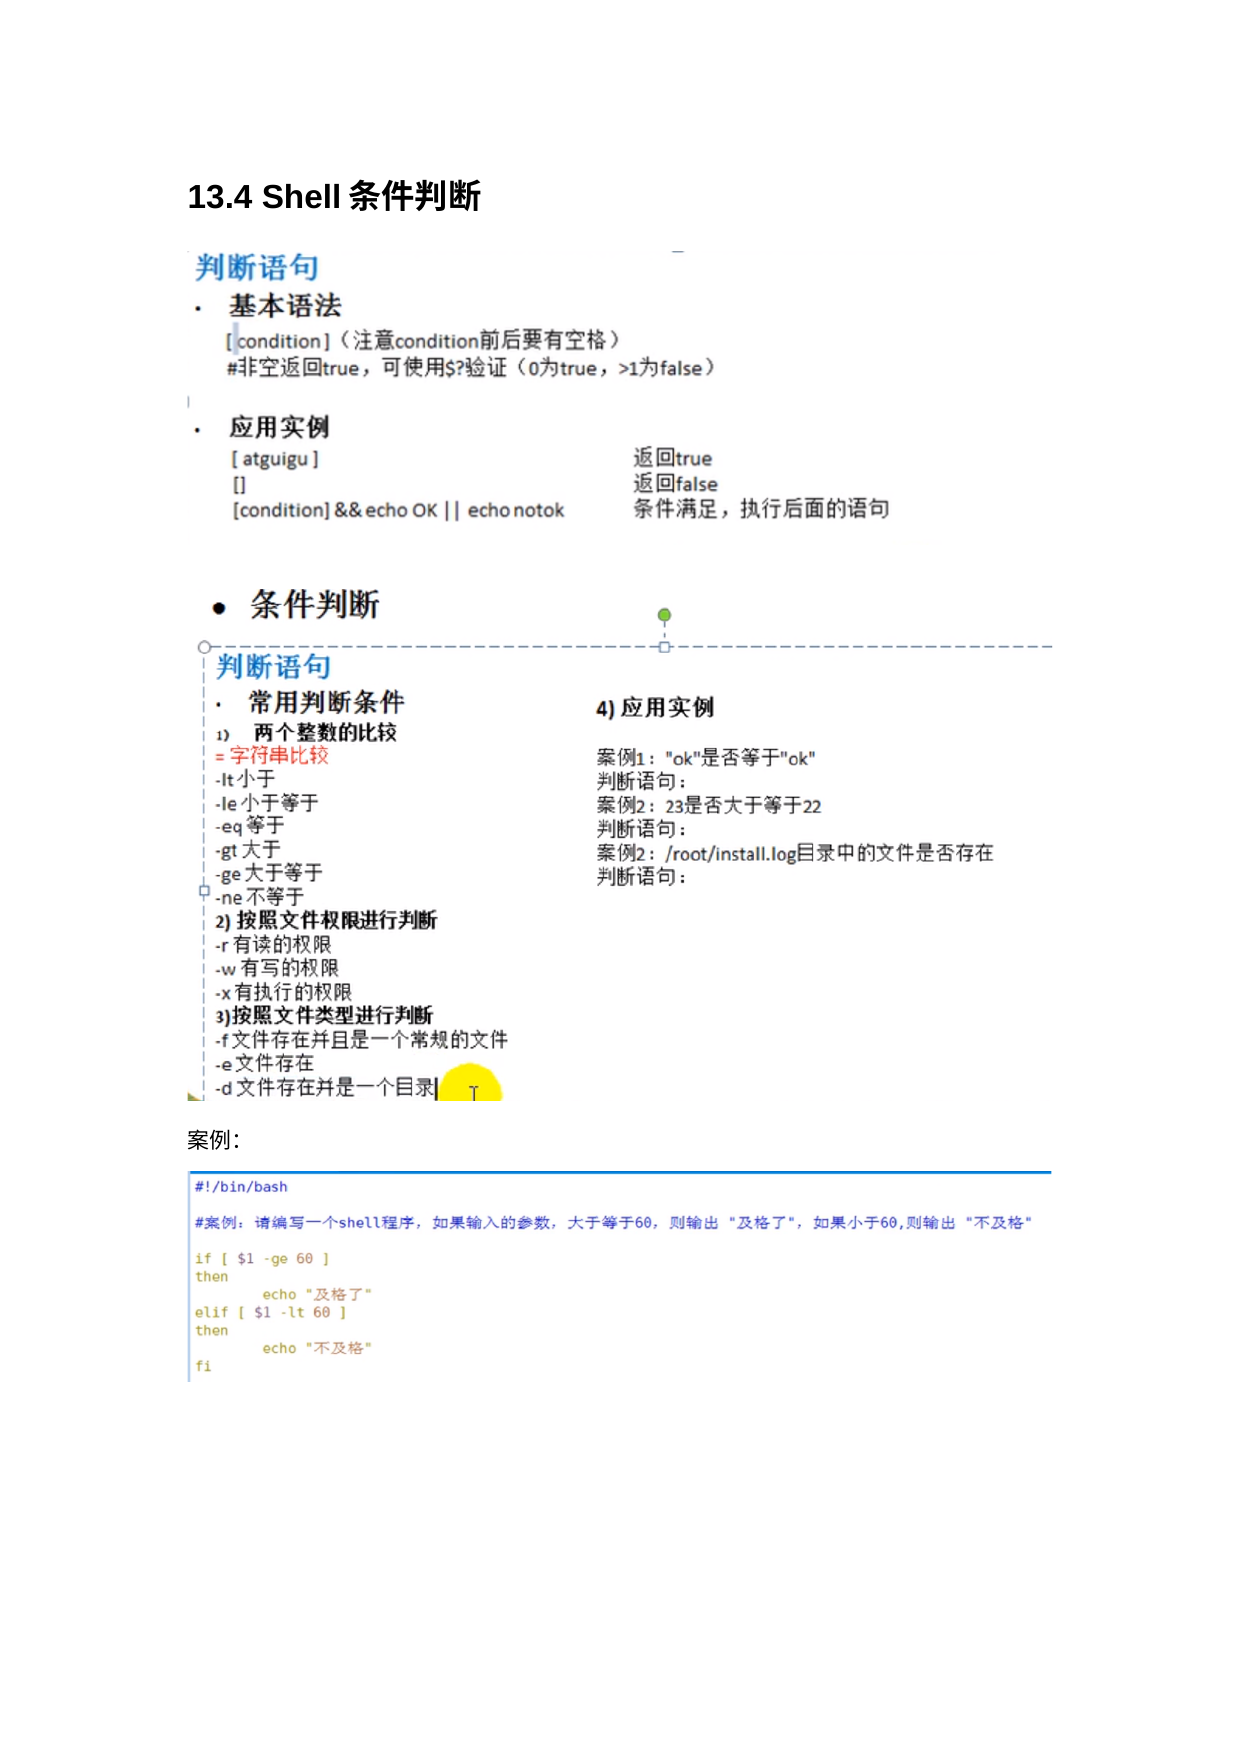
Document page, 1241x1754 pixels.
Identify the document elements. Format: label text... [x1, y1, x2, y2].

list 案例： [187, 1123, 1053, 1155]
picture [187, 589, 1053, 1101]
picture [187, 251, 1000, 545]
picture [187, 1171, 1052, 1382]
subtitle 13.4 Shell条件判断 [187, 162, 1053, 227]
